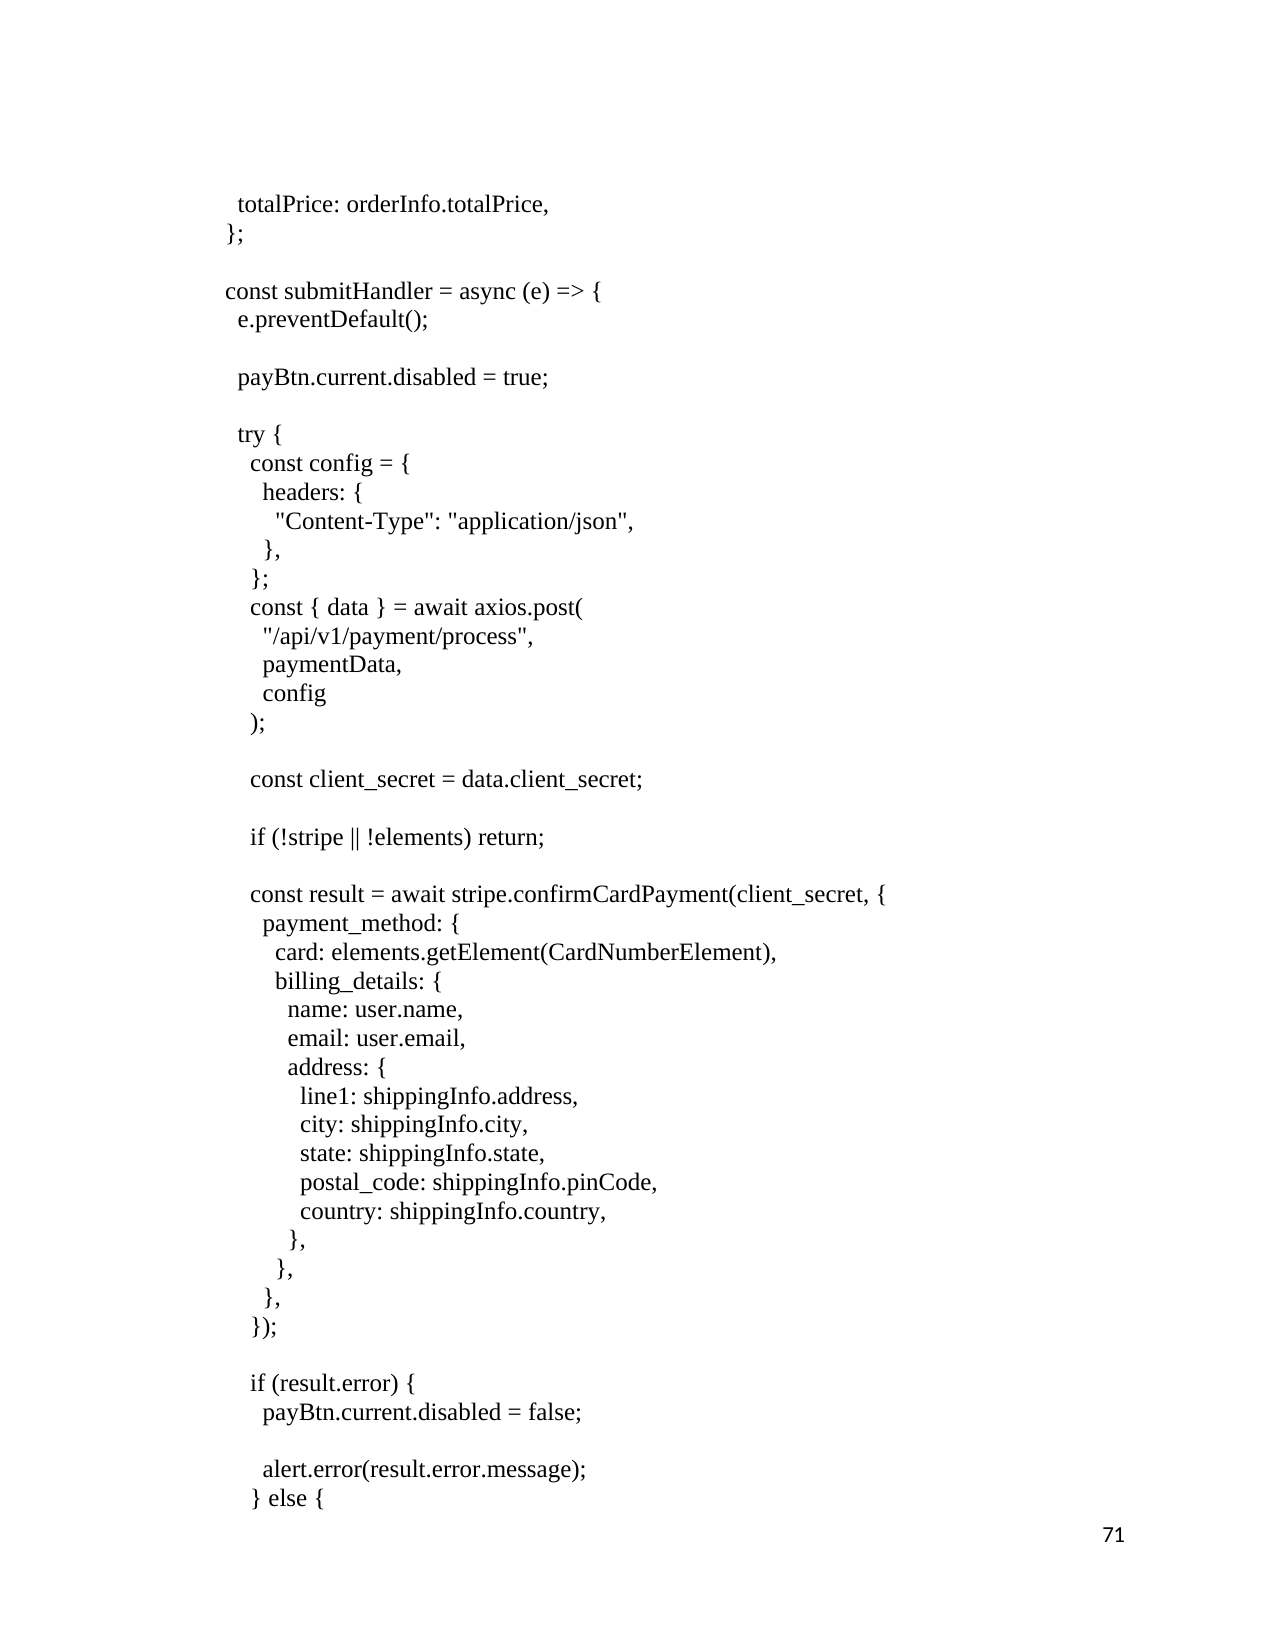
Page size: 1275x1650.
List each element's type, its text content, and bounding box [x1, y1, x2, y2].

text line1: shippingInfo.address, [212, 1081, 1210, 1109]
text config [212, 678, 1210, 707]
text totalPrice: orderInfo.totalPrice, [212, 189, 1210, 218]
text billing_details: { [212, 966, 1210, 994]
text postal_code: shippingInfo.pinCode, [212, 1167, 1210, 1196]
text city: shippingInfo.city, [212, 1109, 1210, 1138]
text }; [212, 563, 1210, 592]
text const client_secret = data.client_secret; [212, 764, 1210, 793]
text if (result.error) { [212, 1368, 1210, 1397]
text address: { [212, 1052, 1210, 1081]
text payment_method: { [212, 908, 1210, 937]
text if (!stripe || !elements) return; [212, 822, 1210, 851]
text email: user.email, [212, 1023, 1210, 1052]
text const config = { [212, 448, 1210, 477]
text }, [212, 1224, 1210, 1253]
text ); [212, 707, 1210, 736]
text const submitHandler = async (e) => { [212, 276, 1210, 304]
text headers: { [212, 477, 1210, 506]
text try { [212, 419, 1210, 448]
text country: shippingInfo.country, [212, 1196, 1210, 1224]
text "/api/v1/payment/process", [212, 621, 1210, 649]
text } else { [212, 1483, 1210, 1512]
text "Content-Type": "application/json", [212, 506, 1210, 534]
text card: elements.getElement(CardNumberElement), [212, 937, 1210, 966]
text }; [212, 218, 1210, 247]
text paymentData, [212, 649, 1210, 678]
text name: user.name, [212, 994, 1210, 1023]
text }, [212, 1253, 1210, 1282]
text }); [212, 1311, 1210, 1339]
text }, [212, 534, 1210, 563]
text payBtn.current.disabled = false; [212, 1397, 1210, 1426]
text const { data } = await axios.post( [212, 592, 1210, 621]
text }, [212, 1282, 1210, 1311]
text state: shippingInfo.state, [212, 1138, 1210, 1167]
text alert.error(result.error.message); [212, 1454, 1210, 1483]
text payBtn.current.disabled = true; [212, 362, 1210, 391]
text const result = await stripe.confirmCardPayment(client_secret, { [212, 879, 1210, 908]
text e.preventDefault(); [212, 304, 1210, 333]
